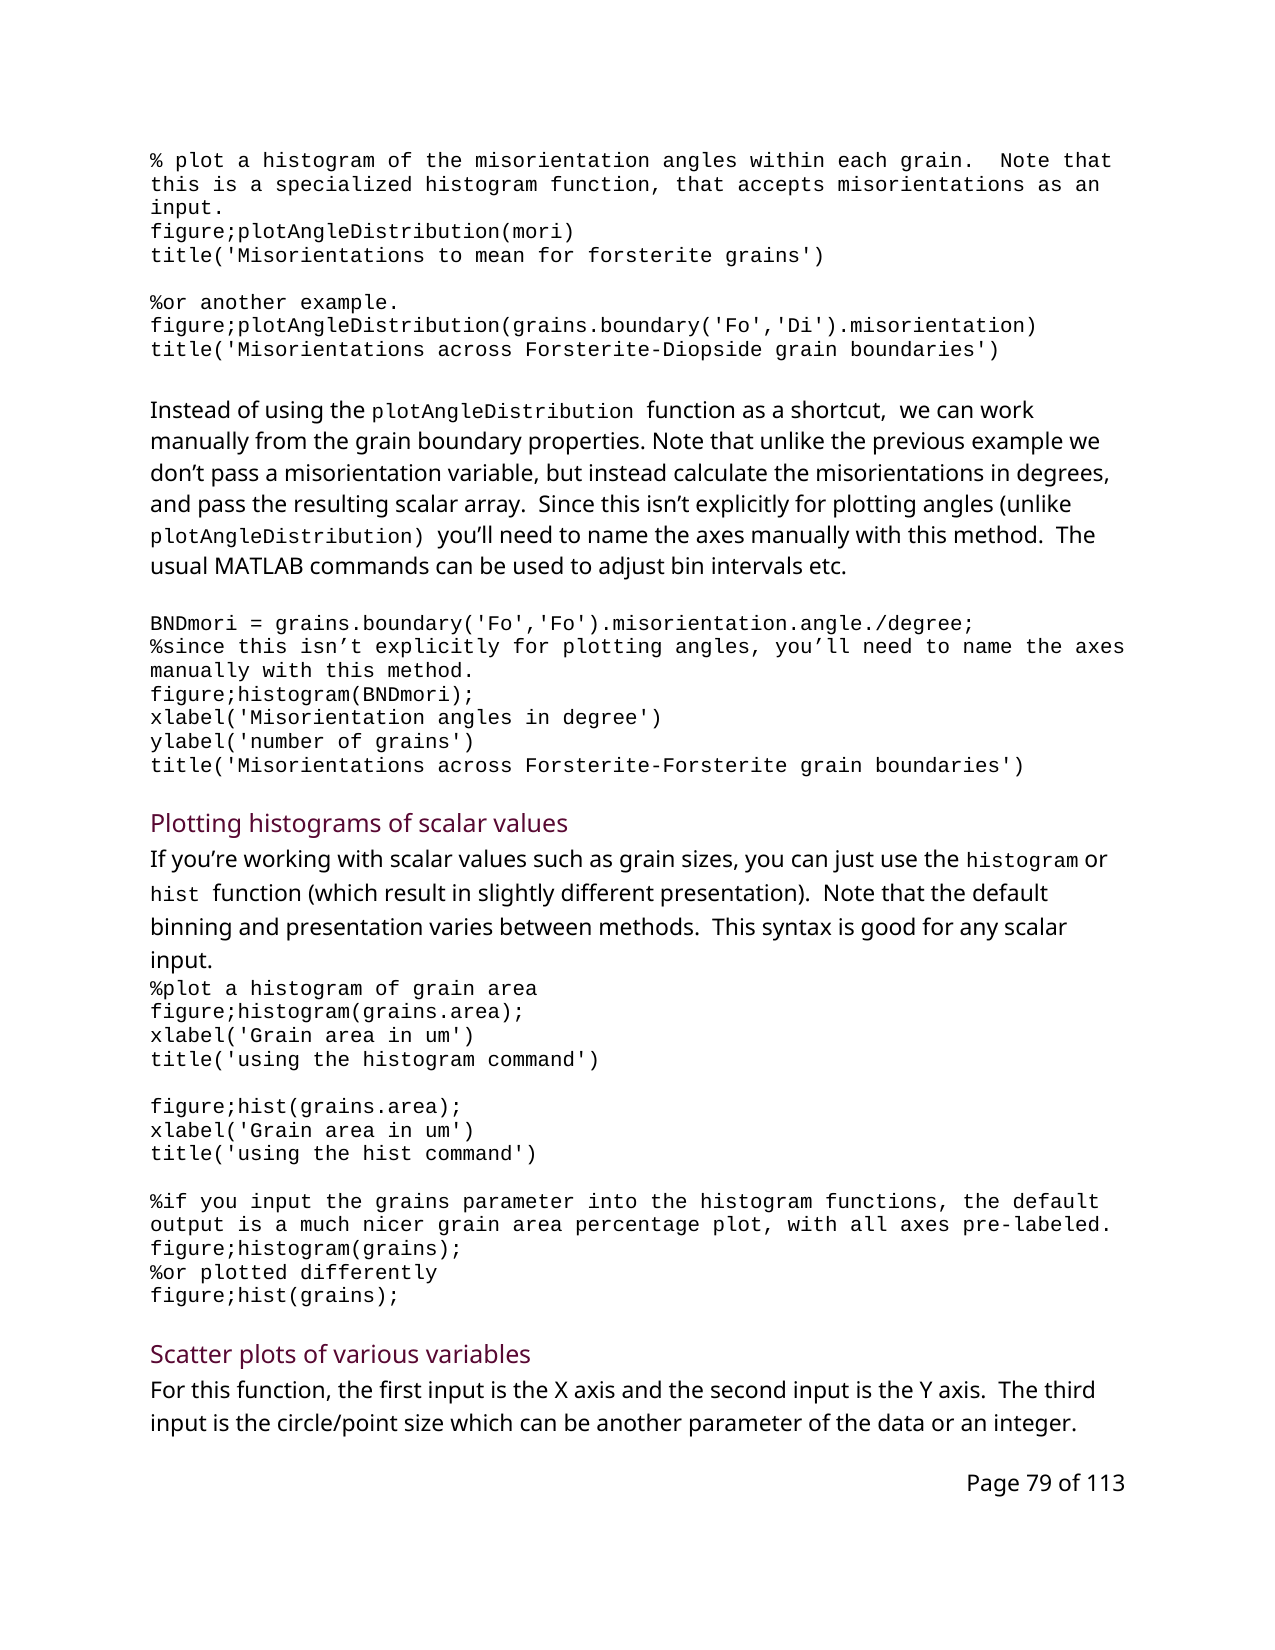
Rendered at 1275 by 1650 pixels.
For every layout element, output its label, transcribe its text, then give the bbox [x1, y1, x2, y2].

text title('Misorientations to mean for forsterite grains') [150, 244, 1125, 268]
text xlabel('Grain area in um') [150, 1120, 1125, 1143]
text If you’re working with scalar values such as grain sizes, you can just use the histogram or hist function (which result in slightly different presentation). Note that the default binning and presentation varies between methods. This syntax is good for any scalar input. [150, 843, 1125, 975]
text figure;histogram(grains); [150, 1238, 1125, 1262]
text BNDmori = grains.boundary('Fo','Fo').misorientation.angle./degree; [150, 613, 1125, 636]
text xlabel('Grain area in um') [150, 1025, 1125, 1049]
text ylabel('number of grains') [150, 731, 1125, 755]
text title('Misorientations across Forsterite-Forsterite grain boundaries') [150, 755, 1125, 778]
text % plot a histogram of the misorientation angles within each grain. Note that this is a specialized histogram function, that accepts misorientations as an input. [150, 150, 1125, 221]
text figure;hist(grains.area); [150, 1096, 1125, 1120]
subtitle Plotting histograms of scalar values [150, 806, 1125, 840]
text figure;hist(grains); [150, 1285, 1125, 1309]
text title('using the histogram command') [150, 1049, 1125, 1072]
text figure;plotAngleDistribution(grains.boundary('Fo','Di').misorientation) [150, 316, 1125, 339]
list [150, 1373, 1125, 1438]
text figure;plotAngleDistribution(mori) [150, 221, 1125, 244]
text %or another example. [150, 292, 1125, 316]
text %or plotted differently [150, 1262, 1125, 1285]
text %if you input the grains parameter into the histogram functions, the default output is a much nicer grain area percentage plot, with all axes pre-labeled. [150, 1191, 1125, 1238]
text %since this isn’t explicitly for plotting angles, you’ll need to name the axes manually with this method. [150, 636, 1125, 684]
text xlabel('Misorientation angles in degree') [150, 707, 1125, 731]
text %plot a histogram of grain area [150, 978, 1125, 1002]
text title('Misorientations across Forsterite-Diopside grain boundaries') [150, 339, 1125, 363]
text Instead of using the plotAngleDistribution function as a shortcut, we can work manually from the grain boundary properties. Note that unlike the previous example we don’t pass a misorientation variable, but instead calculate the misorientations in degrees, and pass the resulting scalar array. Since this isn’t explicitly for plotting angles (unlike plotAngleDistribution) you’ll need to name the axes manually with this method. The usual MATLAB commands can be used to adjust bin intervals etc. [150, 394, 1125, 582]
text figure;histogram(grains.area); [150, 1002, 1125, 1025]
subtitle Scatter plots of various variables [150, 1337, 1125, 1371]
text figure;histogram(BNDmori); [150, 684, 1125, 707]
text title('using the hist command') [150, 1143, 1125, 1167]
